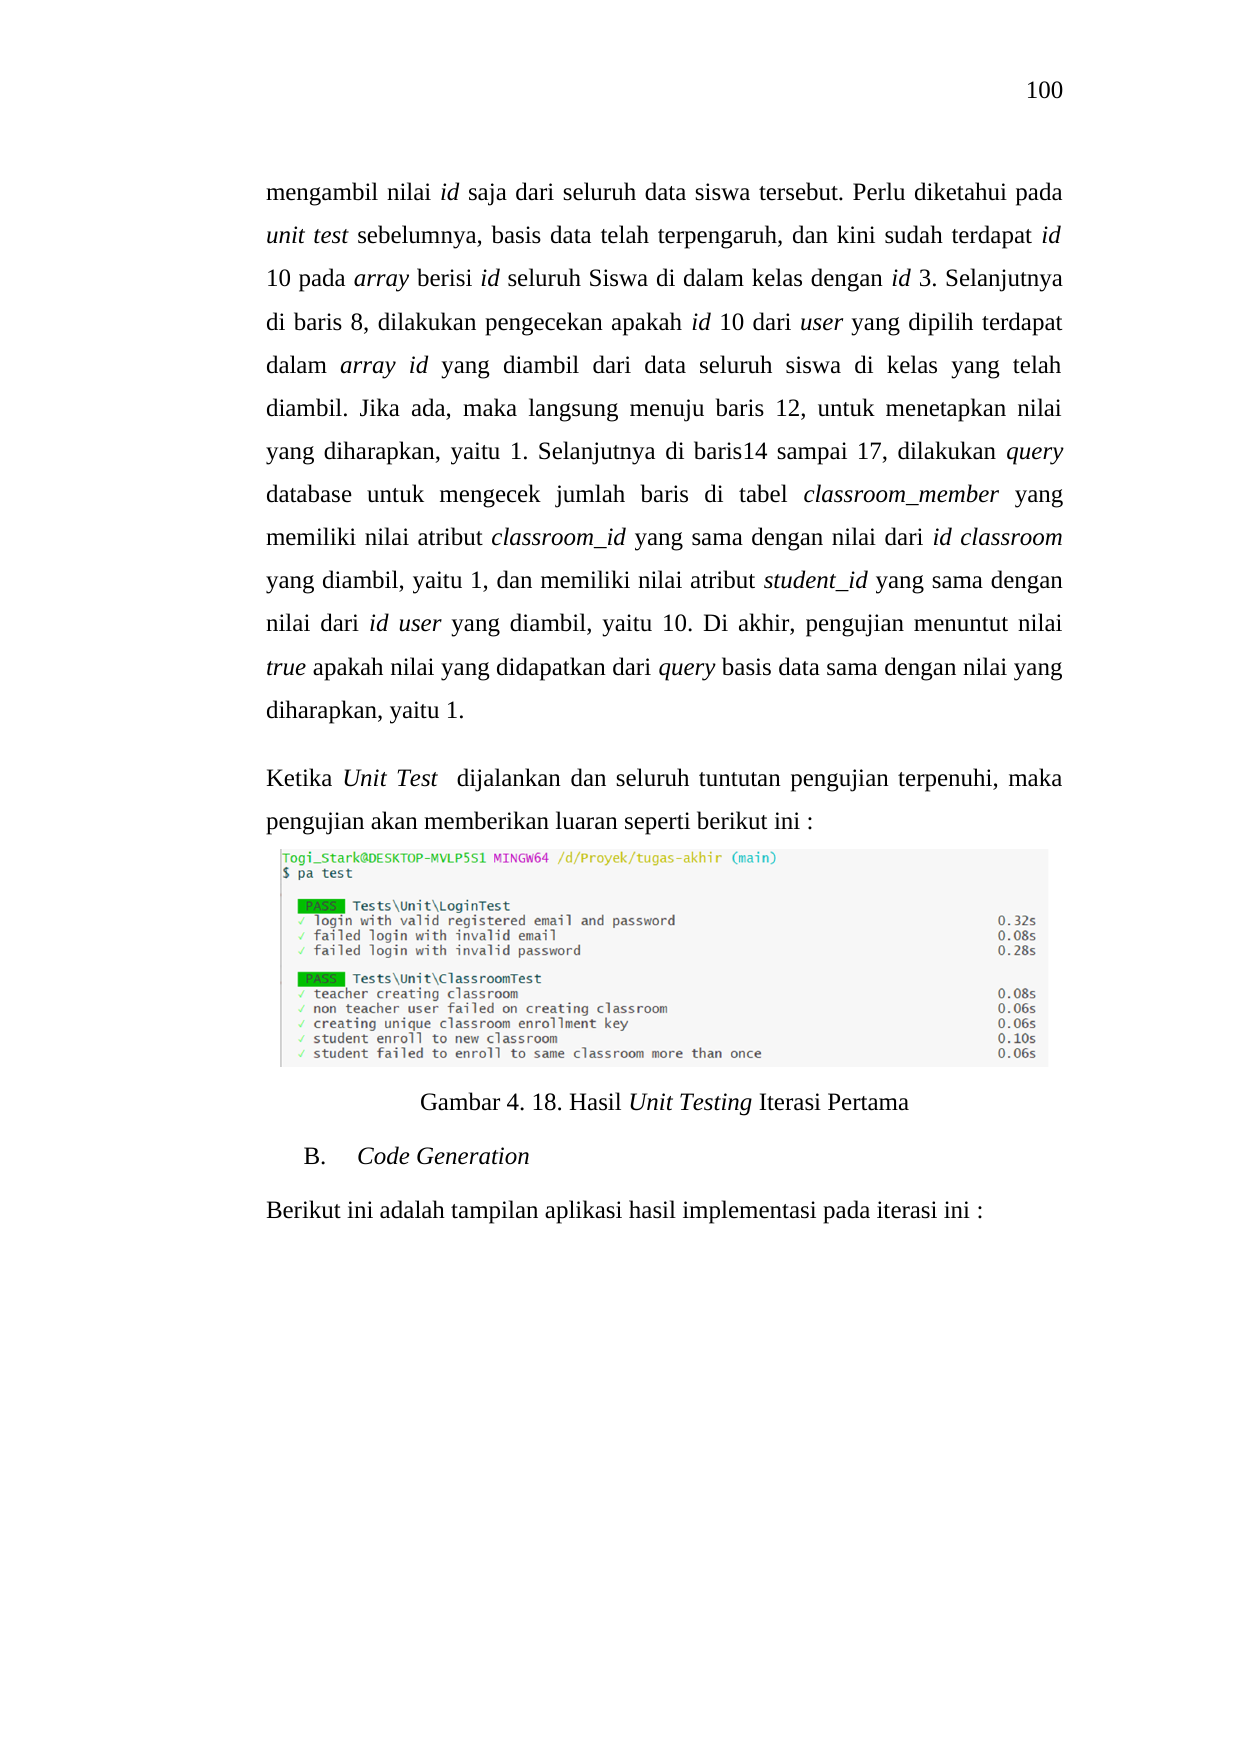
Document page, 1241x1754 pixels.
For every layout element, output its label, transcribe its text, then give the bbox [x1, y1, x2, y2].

text Berikut ini adalah tampilan aplikasi hasil implementasi pada iterasi ini : [266, 1195, 1063, 1223]
picture [280, 849, 1049, 1067]
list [266, 177, 1063, 723]
subtitle Code Generation [266, 1141, 1063, 1170]
text Ketika Unit Test dijalankan dan seluruh tuntutan pengujian terpenuhi, maka pengujian akan memberikan luaran seperti berikut ini : [266, 763, 1063, 835]
